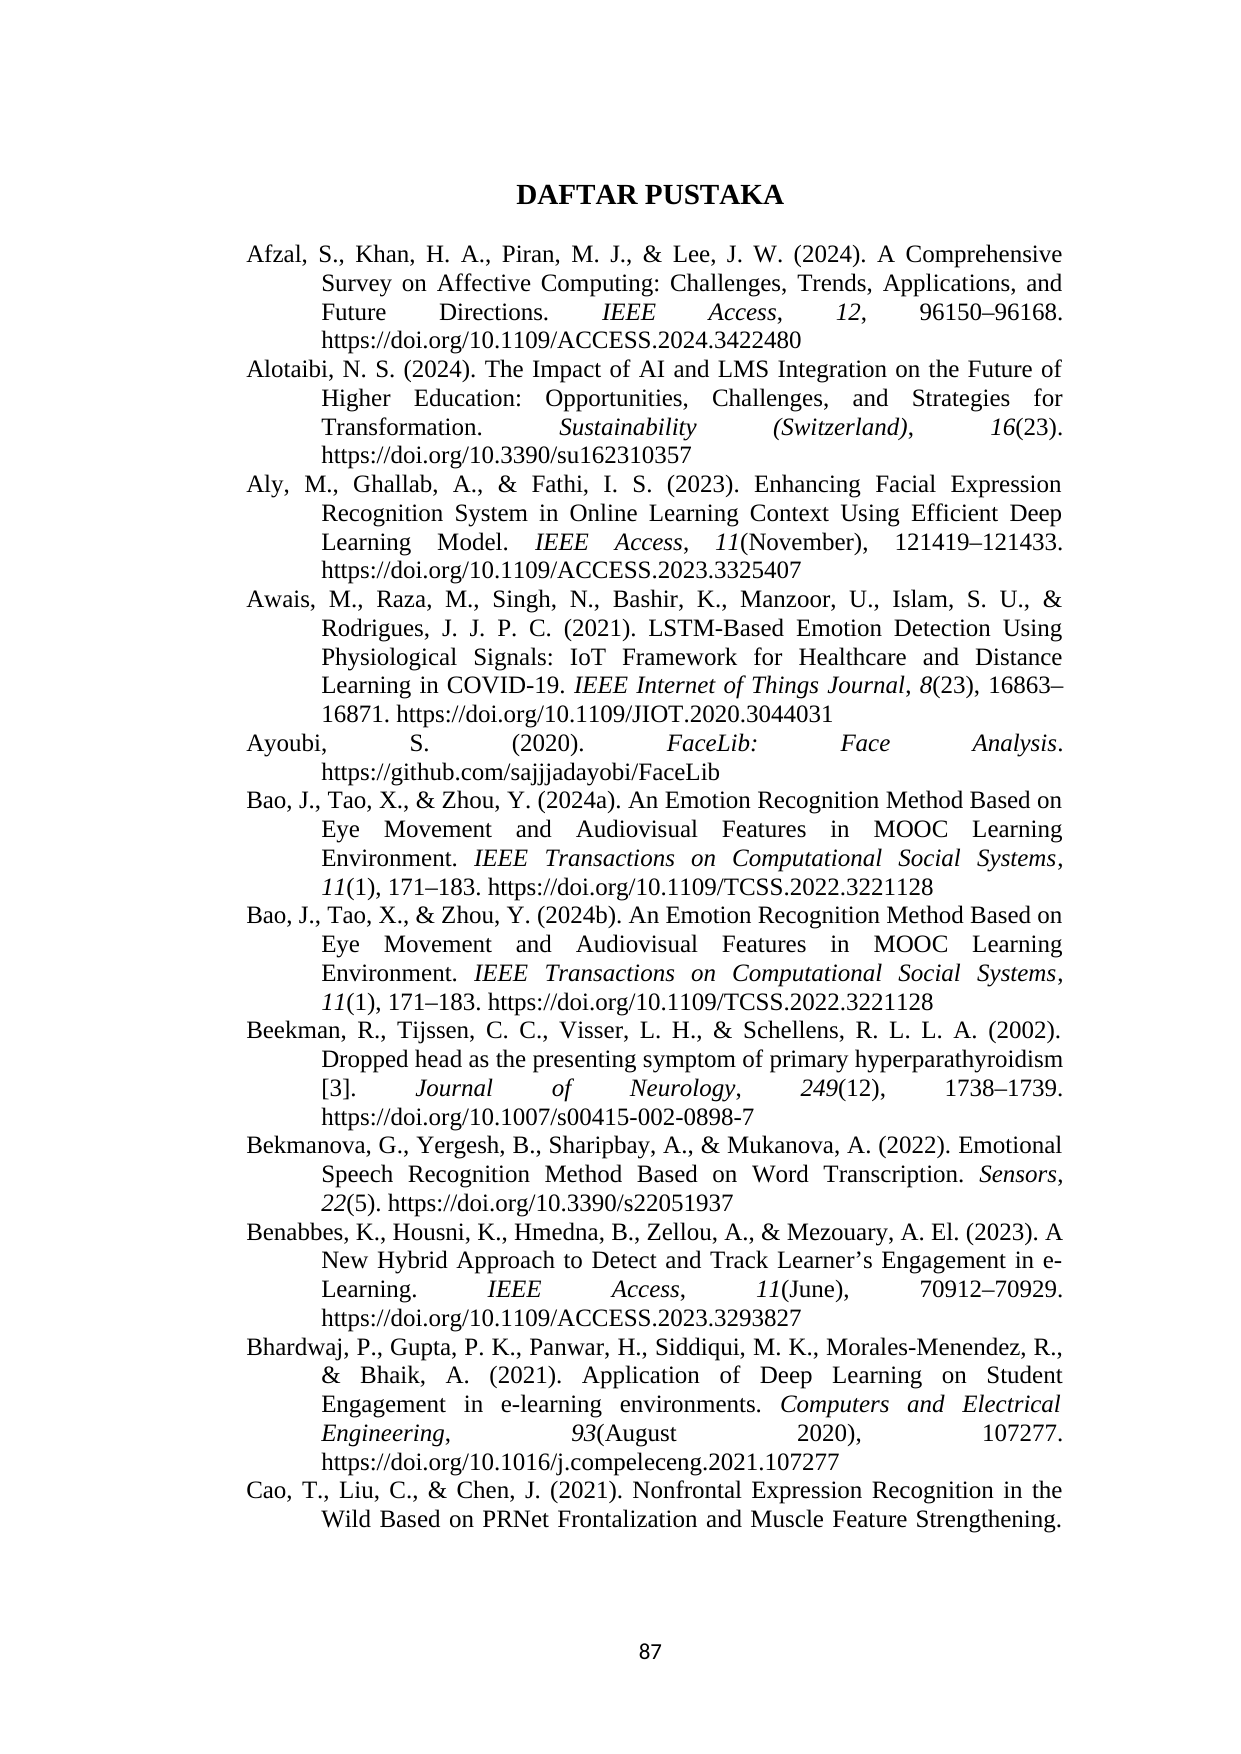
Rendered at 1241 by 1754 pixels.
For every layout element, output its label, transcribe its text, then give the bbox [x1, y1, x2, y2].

text Alotaibi, N. S. (2024). The Impact of AI and LMS Integration on the Future of Higher Education: Opportunities, Challenges, and Strategies for Transformation. Sustainability (Switzerland), 16(23). https://doi.org/10.3390/su162310357 [246, 354, 1063, 469]
text DAFTAR PUSTAKA [237, 177, 1063, 211]
text Beekman, R., Tijssen, C. C., Visser, L. H., & Schellens, R. L. L. A. (2002). Dropped head as the presenting symptom of primary hyperparathyroidism [3]. Journal of Neurology, 249(12), 1738–1739. https://doi.org/10.1007/s00415-002-0898-7 [246, 1016, 1063, 1131]
text Bekmanova, G., Yergesh, B., Sharipbay, A., & Mukanova, A. (2022). Emotional Speech Recognition Method Based on Word Transcription. Sensors, 22(5). https://doi.org/10.3390/s22051937 [246, 1131, 1063, 1217]
text Aly, M., Ghallab, A., & Fathi, I. S. (2023). Enhancing Facial Expression Recognition System in Online Learning Context Using Efficient Deep Learning Model. IEEE Access, 11(November), 121419–121433. https://doi.org/10.1109/ACCESS.2023.3325407 [246, 469, 1063, 584]
text Benabbes, K., Housni, K., Hmedna, B., Zellou, A., & Mezouary, A. El. (2023). A New Hybrid Approach to Detect and Track Learner’s Engagement in e-Learning. IEEE Access, 11(June), 70912–70929. https://doi.org/10.1109/ACCESS.2023.3293827 [246, 1217, 1063, 1332]
text Awais, M., Raza, M., Singh, N., Bashir, K., Manzoor, U., Islam, S. U., & Rodrigues, J. J. P. C. (2021). LSTM-Based Emotion Detection Using Physiological Signals: IoT Framework for Healthcare and Distance Learning in COVID-19. IEEE Internet of Things Journal, 8(23), 16863–16871. https://doi.org/10.1109/JIOT.2020.3044031 [246, 584, 1063, 728]
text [246, 1476, 1063, 1533]
text Ayoubi, S. (2020). FaceLib: Face Analysis. https://github.com/sajjjadayobi/FaceLib [246, 728, 1063, 786]
text Bhardwaj, P., Gupta, P. K., Panwar, H., Siddiqui, M. K., Morales-Menendez, R., & Bhaik, A. (2021). Application of Deep Learning on Student Engagement in e-learning environments. Computers and Electrical Engineering, 93(August 2020), 107277. https://doi.org/10.1016/j.compeleceng.2021.107277 [246, 1332, 1063, 1476]
text Bao, J., Tao, X., & Zhou, Y. (2024b). An Emotion Recognition Method Based on Eye Movement and Audiovisual Features in MOOC Learning Environment. IEEE Transactions on Computational Social Systems, 11(1), 171–183. https://doi.org/10.1109/TCSS.2022.3221128 [246, 901, 1063, 1016]
text Afzal, S., Khan, H. A., Piran, M. J., & Lee, J. W. (2024). A Comprehensive Survey on Affective Computing: Challenges, Trends, Applications, and Future Directions. IEEE Access, 12, 96150–96168. https://doi.org/10.1109/ACCESS.2024.3422480 [246, 239, 1063, 354]
text Bao, J., Tao, X., & Zhou, Y. (2024a). An Emotion Recognition Method Based on Eye Movement and Audiovisual Features in MOOC Learning Environment. IEEE Transactions on Computational Social Systems, 11(1), 171–183. https://doi.org/10.1109/TCSS.2022.3221128 [246, 786, 1063, 901]
